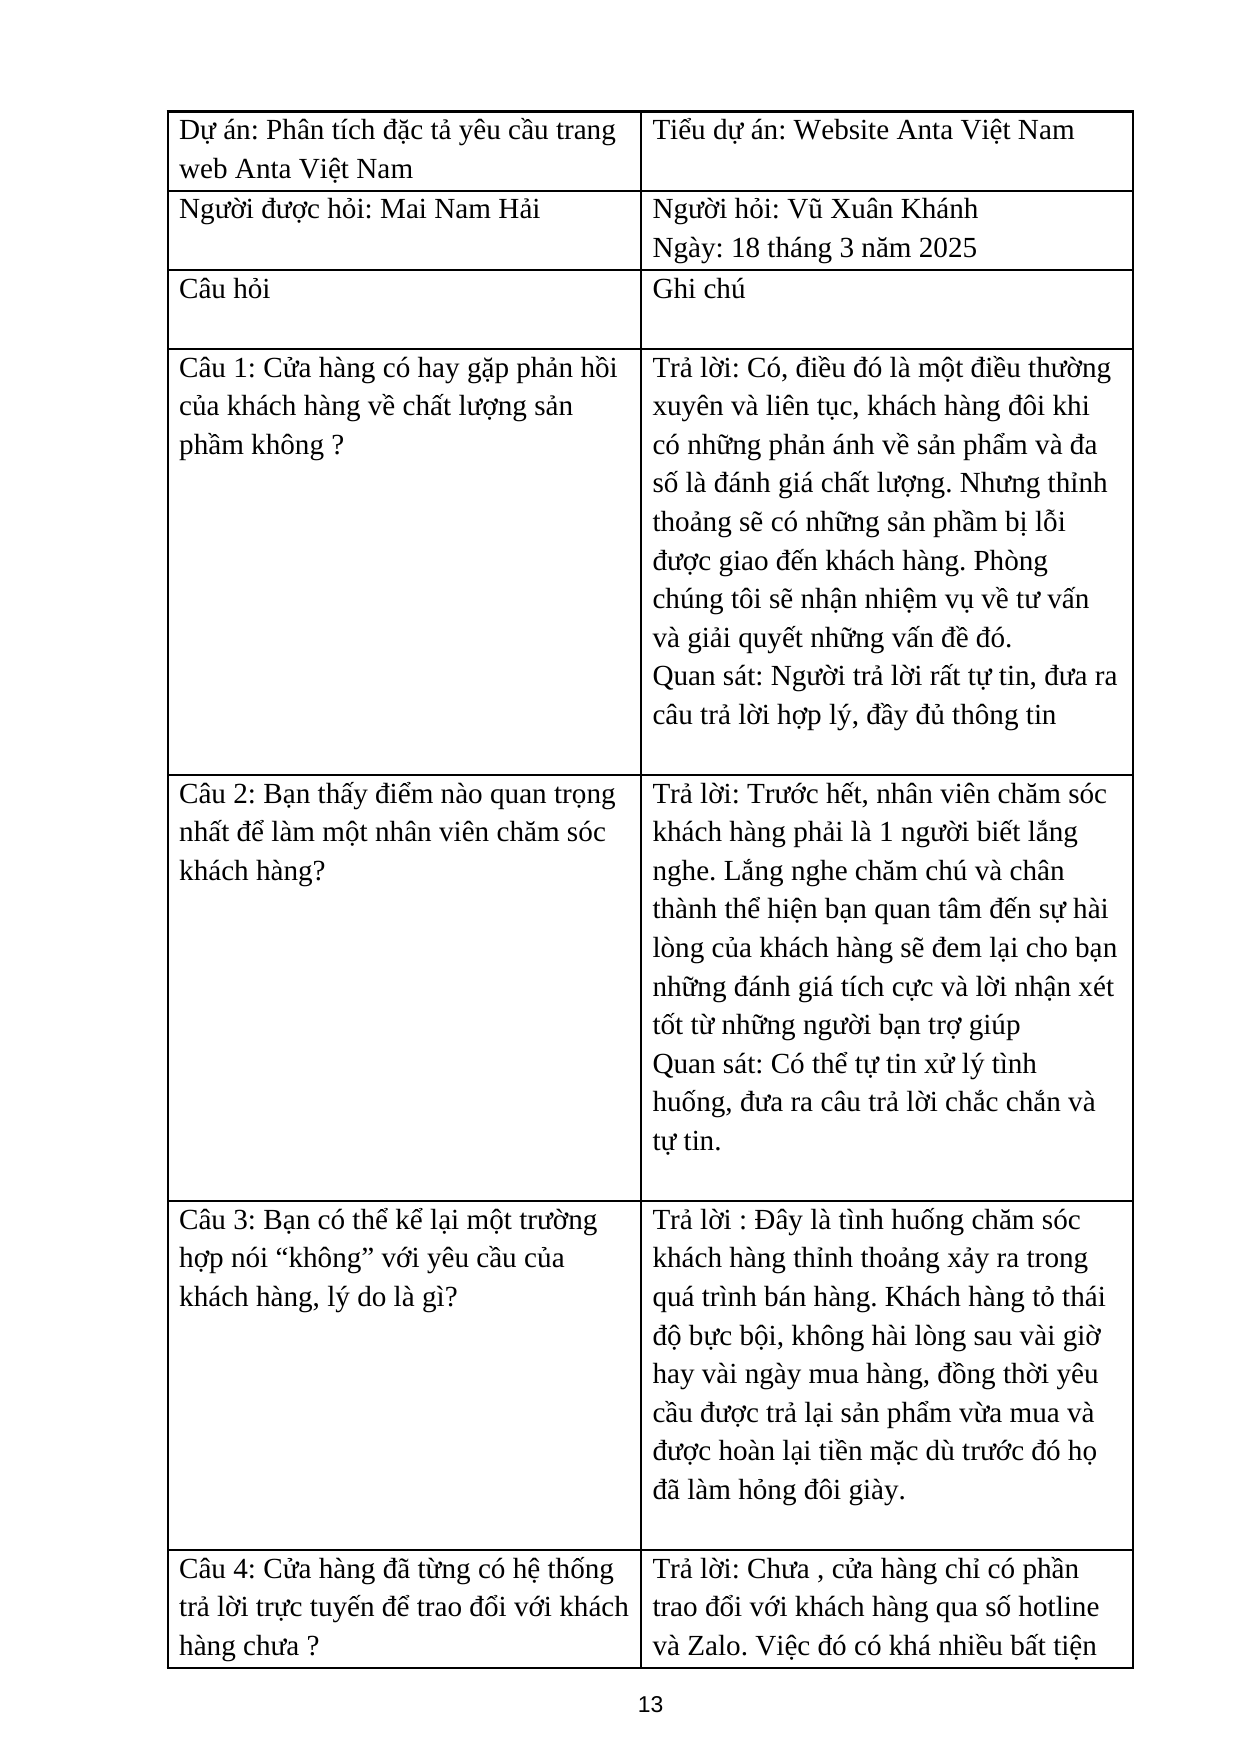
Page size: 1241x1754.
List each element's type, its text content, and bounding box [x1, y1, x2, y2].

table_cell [169, 1551, 640, 1667]
table_cell Trả lời: Có, điều đó là một điều thường xuyên và liên tục, khách hàng đôi khi có những phản ánh về sản phẩm và đa số là đánh giá chất lượng. Nhưng thỉnh thoảng sẽ có những sản phầm bị lỗi được giao đến khách hàng. Phòng chúng tôi sẽ nhận nhiệm vụ về tư vấn và giải quyết những vấn đề đó. Quan sát: Người trả lời rất tự tin, đưa ra câu trả lời hợp lý, đầy đủ thông tin [642, 350, 1132, 774]
table_cell Người hỏi: Vũ Xuân Khánh Ngày: 18 tháng 3 năm 2025 [642, 192, 1132, 269]
table_cell Trả lời: Trước hết, nhân viên chăm sóc khách hàng phải là 1 người biết lắng nghe. Lắng nghe chăm chú và chân thành thể hiện bạn quan tâm đến sự hài lòng của khách hàng sẽ đem lại cho bạn những đánh giá tích cực và lời nhận xét tốt từ những người bạn trợ giúp Quan sát: Có thể tự tin xử lý tình huống, đưa ra câu trả lời chắc chắn và tự tin. [642, 776, 1132, 1200]
table_cell Câu 2: Bạn thấy điểm nào quan trọng nhất để làm một nhân viên chăm sóc khách hàng? [169, 776, 640, 1200]
table_cell Tiểu dự án: Website Anta Việt Nam [642, 113, 1132, 189]
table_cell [642, 1551, 1132, 1667]
table_cell Ghi chú [642, 271, 1132, 348]
table_cell Câu 3: Bạn có thể kể lại một trường hợp nói “không” với yêu cầu của khách hàng, lý do là gì? [169, 1202, 640, 1549]
table_cell Dự án: Phân tích đặc tả yêu cầu trang web Anta Việt Nam [169, 113, 640, 189]
table_cell Trả lời : Đây là tình huống chăm sóc khách hàng thỉnh thoảng xảy ra trong quá trình bán hàng. Khách hàng tỏ thái độ bực bội, không hài lòng sau vài giờ hay vài ngày mua hàng, đồng thời yêu cầu được trả lại sản phẩm vừa mua và được hoàn lại tiền mặc dù trước đó họ đã làm hỏng đôi giày. [642, 1202, 1132, 1549]
table_cell Người được hỏi: Mai Nam Hải [169, 192, 640, 269]
table_cell Câu hỏi [169, 271, 640, 348]
table_cell Câu 1: Cửa hàng có hay gặp phản hồi của khách hàng về chất lượng sản phầm không ? [169, 350, 640, 774]
